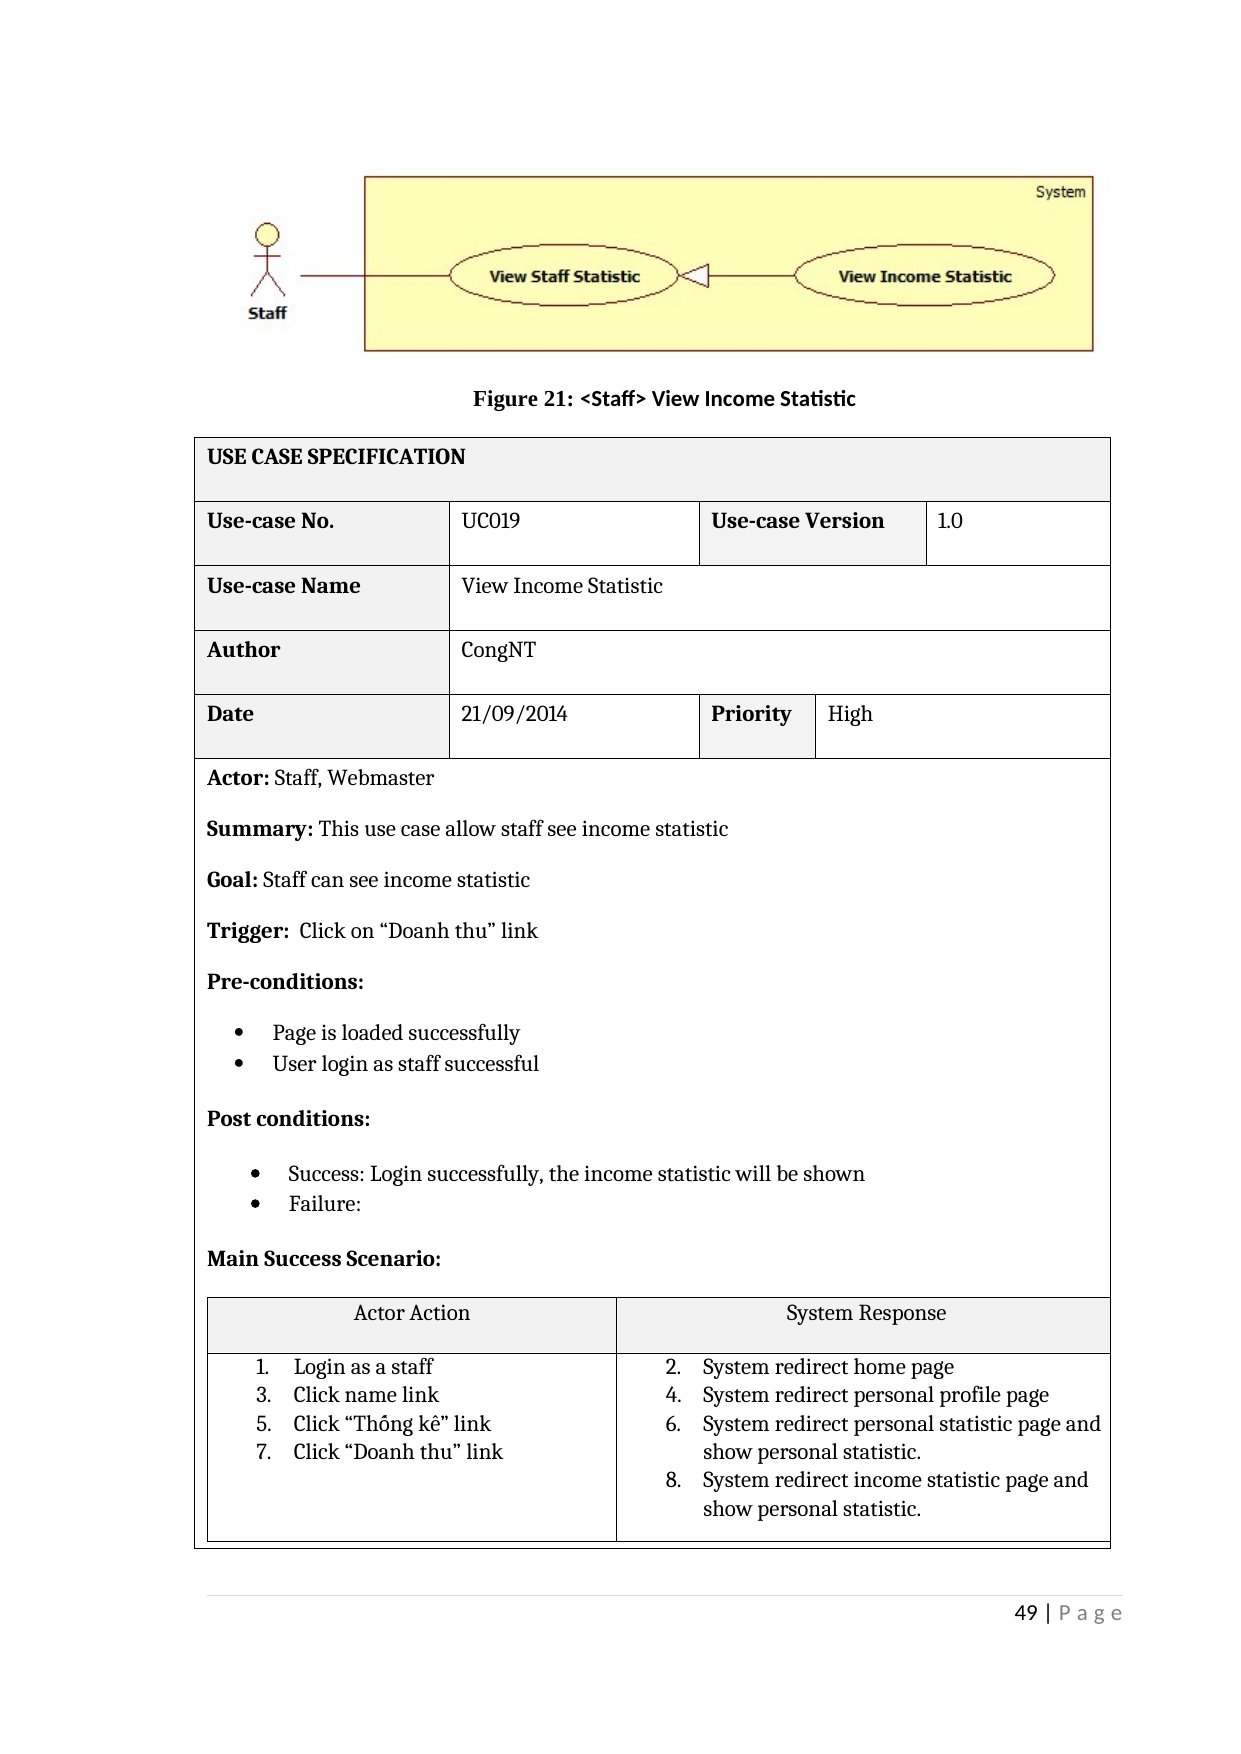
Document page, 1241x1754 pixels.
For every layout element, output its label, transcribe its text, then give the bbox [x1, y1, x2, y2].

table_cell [195, 759, 1110, 1548]
table_header USE CASE SPECIFICATION [195, 438, 1110, 501]
text Figure 21: <Staff> View Income Statistic [207, 380, 1122, 412]
picture [206, 148, 1122, 380]
table_cell Author [195, 631, 449, 694]
table_cell 21/09/2014 [450, 695, 699, 758]
table_cell UC019 [450, 502, 699, 565]
table_cell Date [195, 695, 449, 758]
table_cell CongNT [450, 631, 1110, 694]
table_cell Use-case Version [700, 502, 926, 565]
table_cell High [816, 695, 1110, 758]
table_cell 1.0 [927, 502, 1110, 565]
table_cell Use-case No. [195, 502, 449, 565]
table_cell View Income Statistic [450, 566, 1110, 629]
table_cell Priority [700, 695, 815, 758]
table_cell Use-case Name [195, 566, 449, 629]
